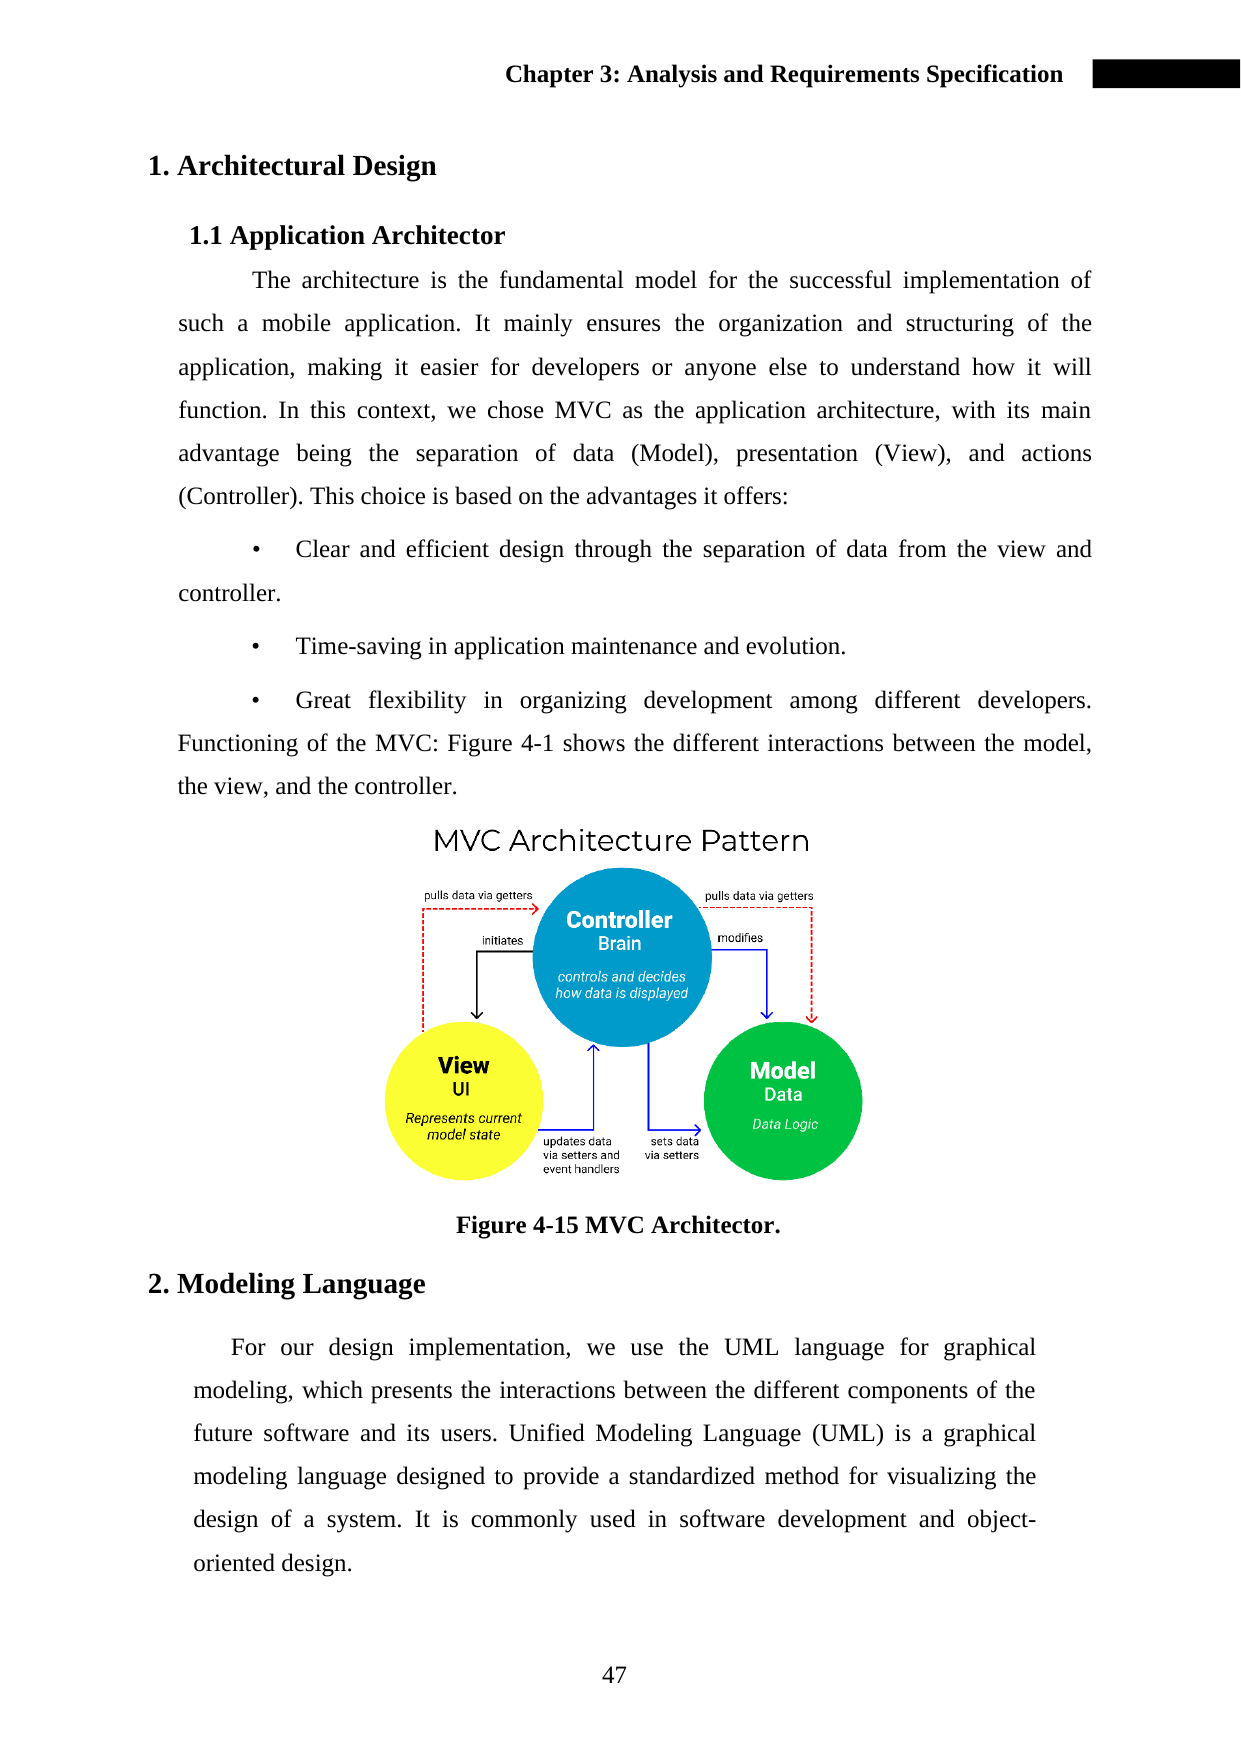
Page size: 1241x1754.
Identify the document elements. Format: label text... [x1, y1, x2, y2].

text The architecture is the fundamental model for the successful implementation of such a mobile application. It mainly ensures the organization and structuring of the application, making it easier for developers or anyone else to understand how it will function. In this context, we chose MVC as the application architecture, with its main advantage being the separation of data (Model), presentation (View), and actions (Controller). This choice is based on the advantages it offers: [178, 265, 1093, 510]
subtitle Application Architector [189, 219, 1093, 250]
text • Time-saving in application maintenance and evolution. [177, 631, 1093, 660]
subtitle Architectural Design [148, 148, 1093, 181]
text • Great flexibility in organizing development among different developers. Functioning of the MVC: Figure 4-1 shows the different interactions between the model, the view, and the controller. [177, 685, 1093, 800]
picture [352, 799, 888, 1210]
text For our design implementation, we use the UML language for graphical modeling, which presents the interactions between the different components of the future software and its users. Unified Modeling Language (UML) is a graphical modeling language designed to provide a standardized method for visualizing the design of a system. It is commonly used in software development and object-oriented design. [193, 1332, 1037, 1576]
text • Clear and efficient design through the separation of data from the view and controller. [178, 534, 1093, 606]
